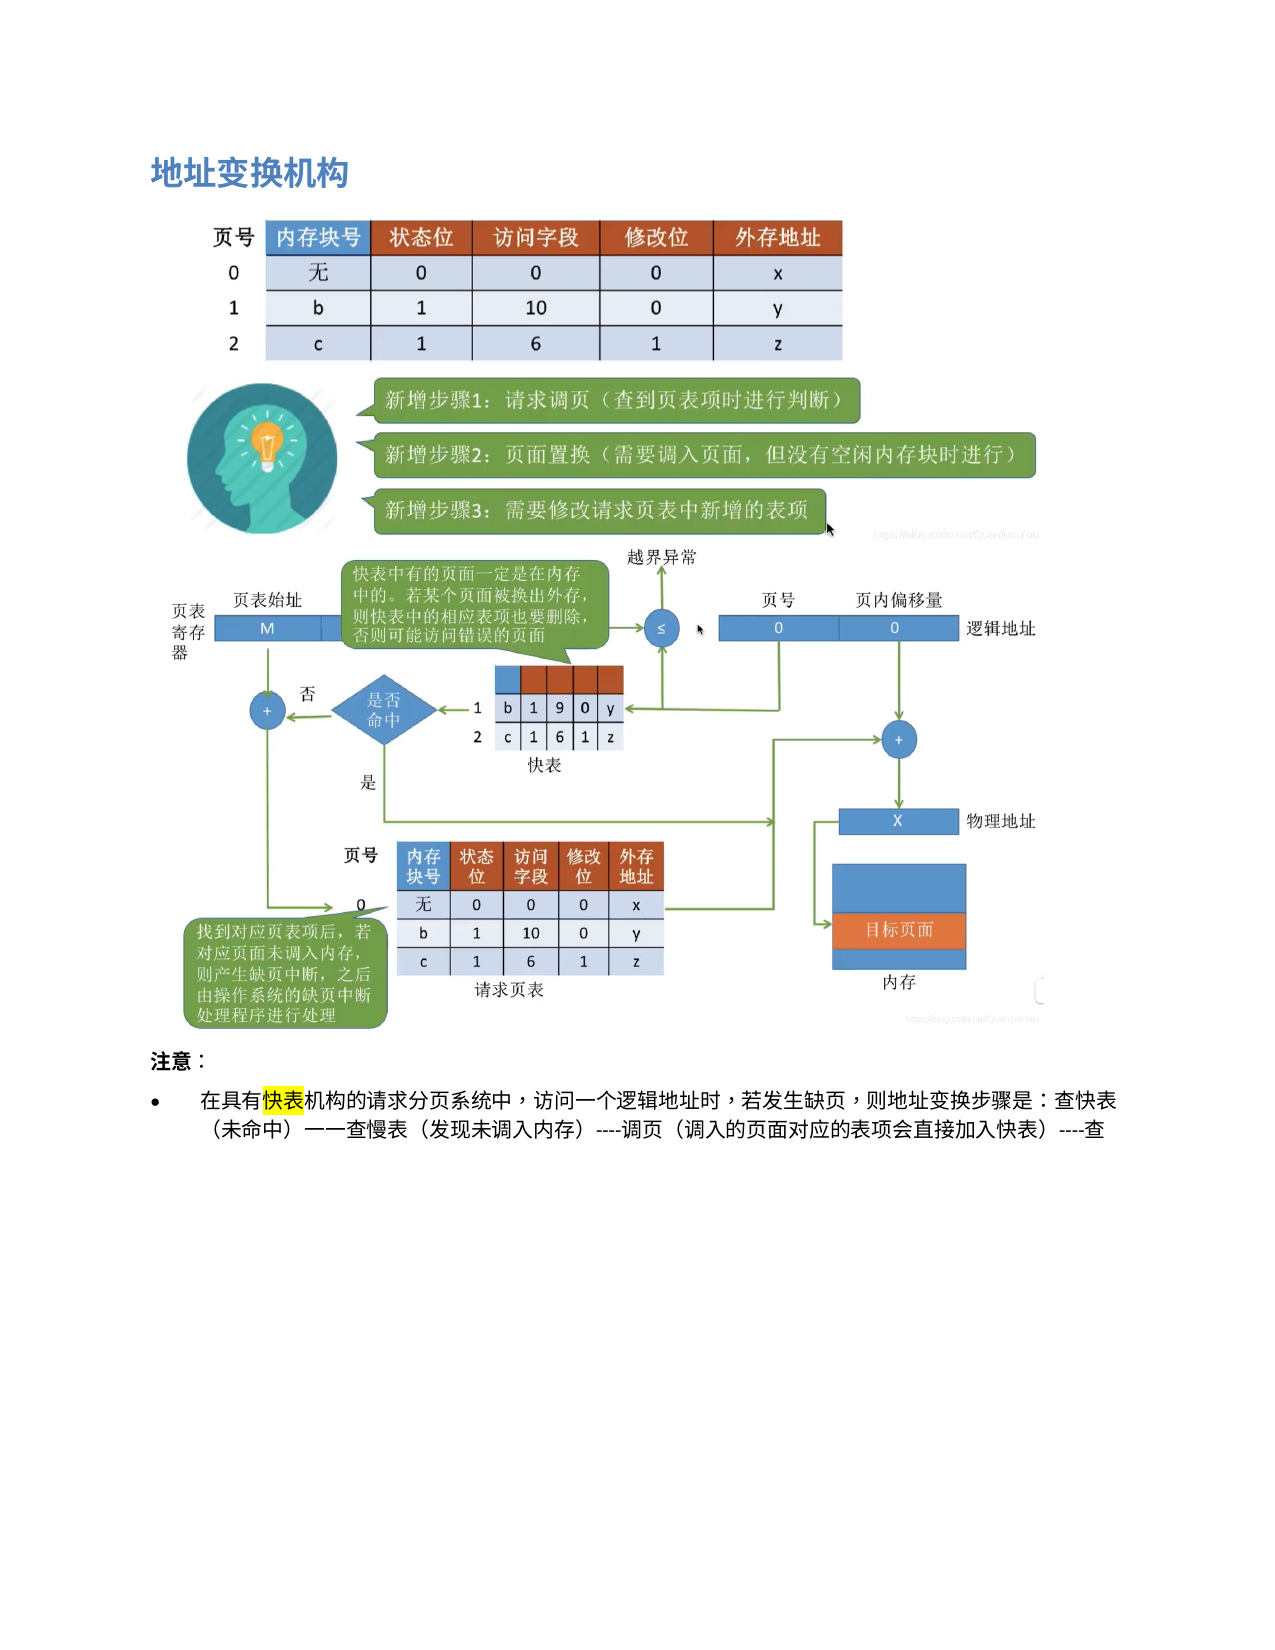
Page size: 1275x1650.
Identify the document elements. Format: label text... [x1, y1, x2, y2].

picture [168, 214, 1044, 1029]
text 注意： [150, 1047, 1125, 1076]
list 在具有快表机构的请求分页系统中，访问一个逻辑地址时，若发生缺页，则地址变换步骤是：查快表（未命中）一一查慢表（发现未调入内存）----调页（调入的页面对应的表项会直接加入快表）----查快表（命中）一访问目标内存单元 [150, 1086, 1125, 1143]
subtitle 地址变换机构 [150, 150, 1125, 195]
